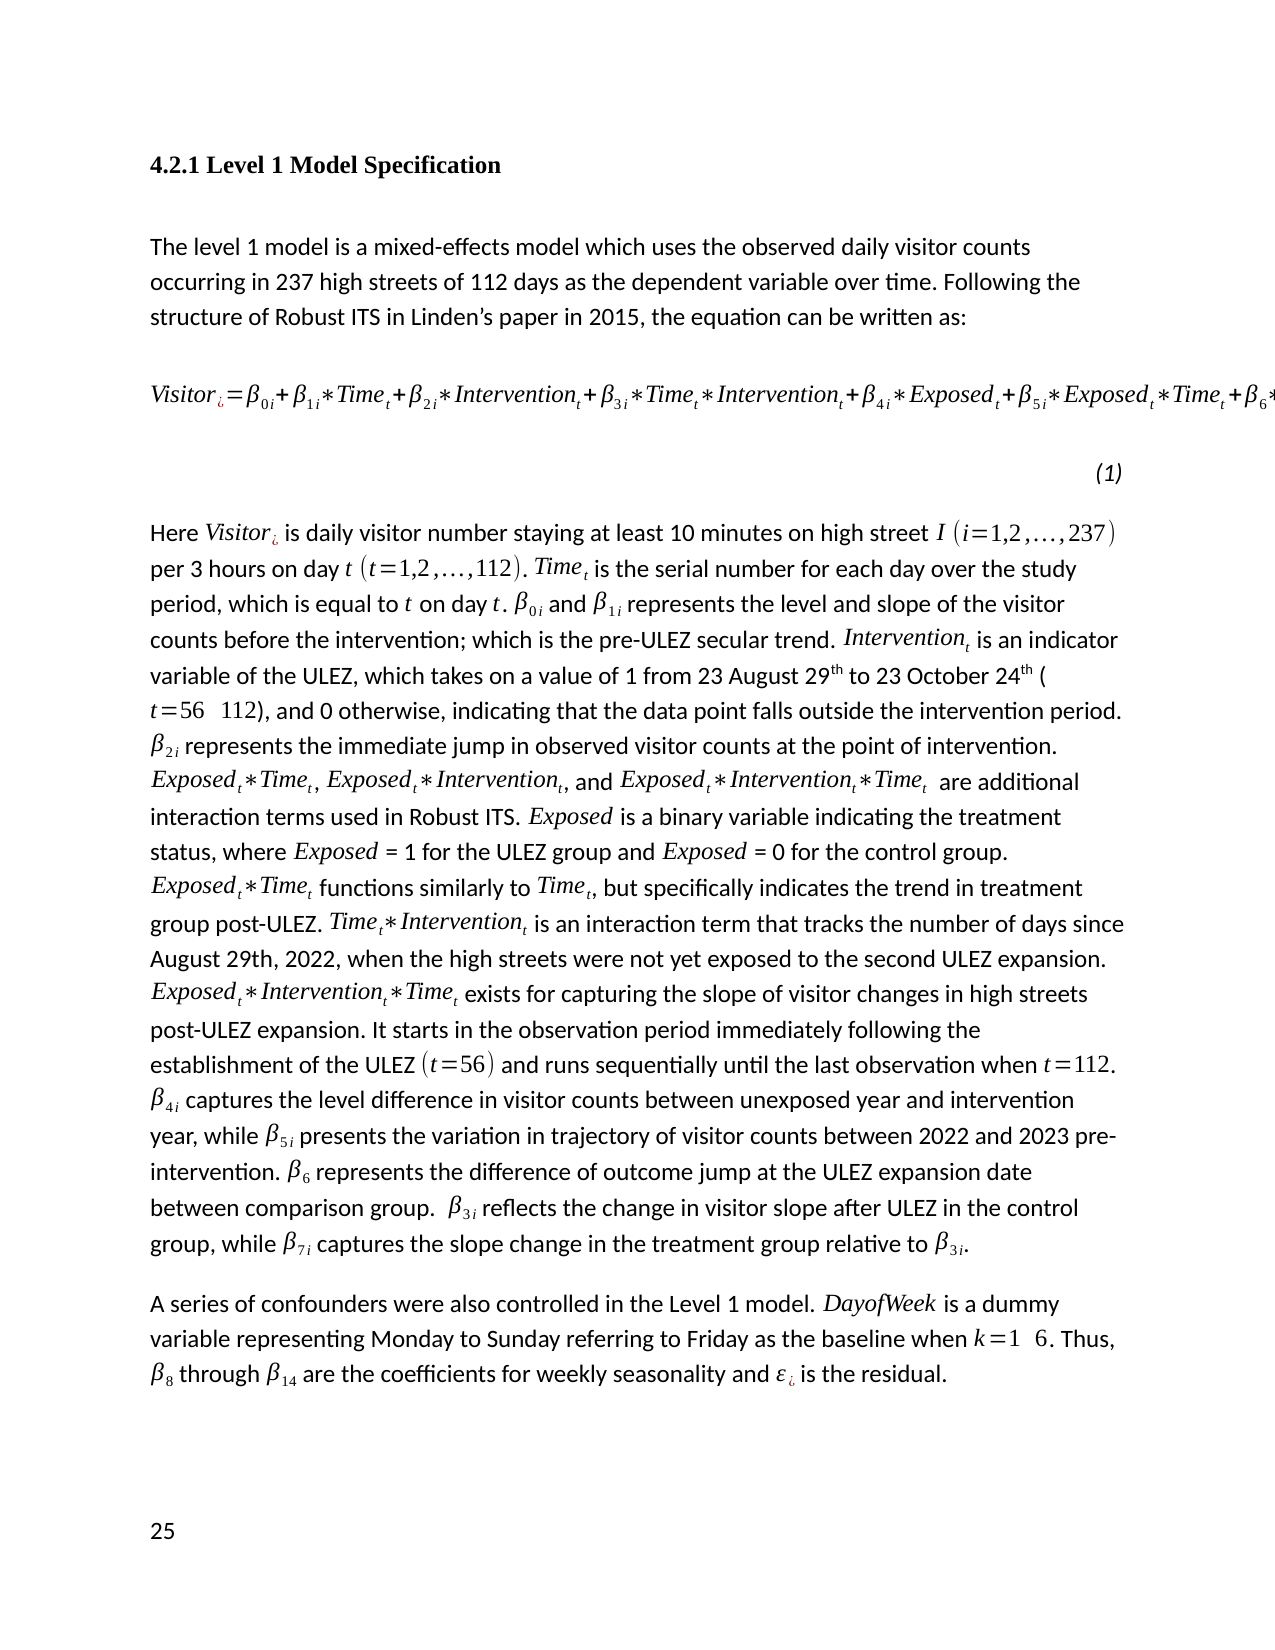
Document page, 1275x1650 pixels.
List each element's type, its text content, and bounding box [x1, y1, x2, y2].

text Here is daily visitor number staying at least 10 minutes on high street per 3 hours on day . is the serial number for each day over the study period, which is equal to on day . and represents the level and slope of the visitor counts before the intervention; which is the pre-ULEZ secular trend. is an indicator variable of the ULEZ, which takes on a value of 1 from 23 August 29th to 23 October 24th (), and 0 otherwise, indicating that the data point falls outside the intervention period. represents the immediate jump in observed visitor counts at the point of intervention. , , and are additional interaction terms used in Robust ITS. is a binary variable indicating the treatment status, where = 1 for the ULEZ group and = 0 for the control group. functions similarly to , but specifically indicates the trend in treatment group post-ULEZ. is an interaction term that tracks the number of days since August 29th, 2022, when the high streets were not yet exposed to the second ULEZ expansion. exists for capturing the slope of visitor changes in high streets post-ULEZ expansion. It starts in the observation period immediately following the establishment of the ULEZ and runs sequentially until the last observation when . captures the level difference in visitor counts between unexposed year and intervention year, while presents the variation in trajectory of visitor counts between 2022 and 2023 pre-intervention. represents the difference of outcome jump at the ULEZ expansion date between comparison group. reflects the change in visitor slope after ULEZ in the control group, while captures the slope change in the treatment group relative to . [150, 517, 1125, 1259]
text A series of confounders were also controlled in the Level 1 model. is a dummy variable representing Monday to Sunday referring to Friday as the baseline when . Thus, through are the coefficients for weekly seasonality and is the residual. [150, 1288, 1125, 1389]
text The level 1 model is a mixed-effects model which uses the observed daily visitor counts occurring in 237 high streets of 112 days as the dependent variable over time. Following the structure of Robust ITS in Linden’s paper in 2015, the equation can be written as: [150, 231, 1125, 331]
subtitle Level 1 Model Specification [150, 150, 1125, 179]
text (1) [150, 457, 1125, 488]
